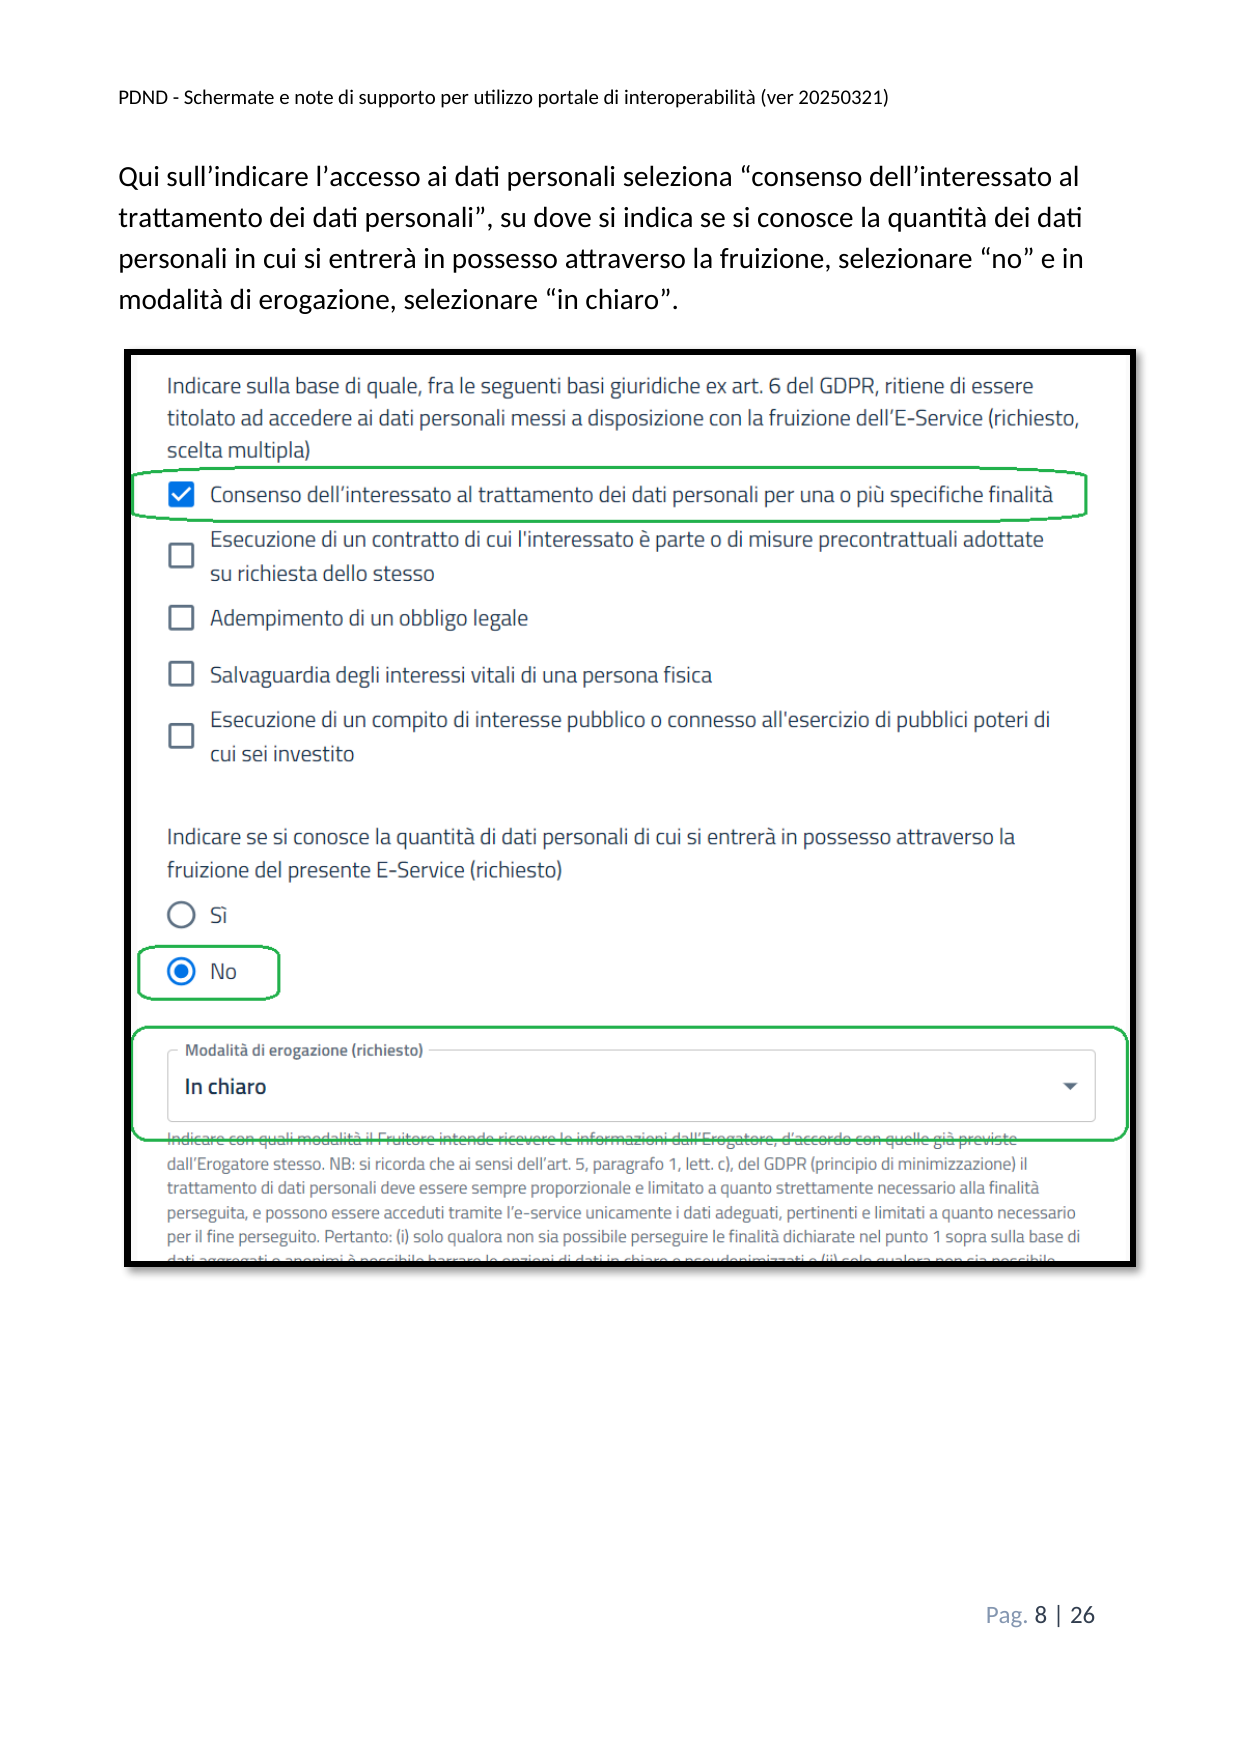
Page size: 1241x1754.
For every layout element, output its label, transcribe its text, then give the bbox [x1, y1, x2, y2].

picture [131, 355, 1130, 1261]
text Qui sull’indicare l’accesso ai dati personali seleziona “consenso dell’interessato al trattamento dei dati personali”, su dove si indica se si conosce la quantità dei dati personali in cui si entrerà in possesso attraverso la fruizione, selezionare “no” e in modalità di erogazione, selezionare “in chiaro”. [118, 158, 1122, 316]
